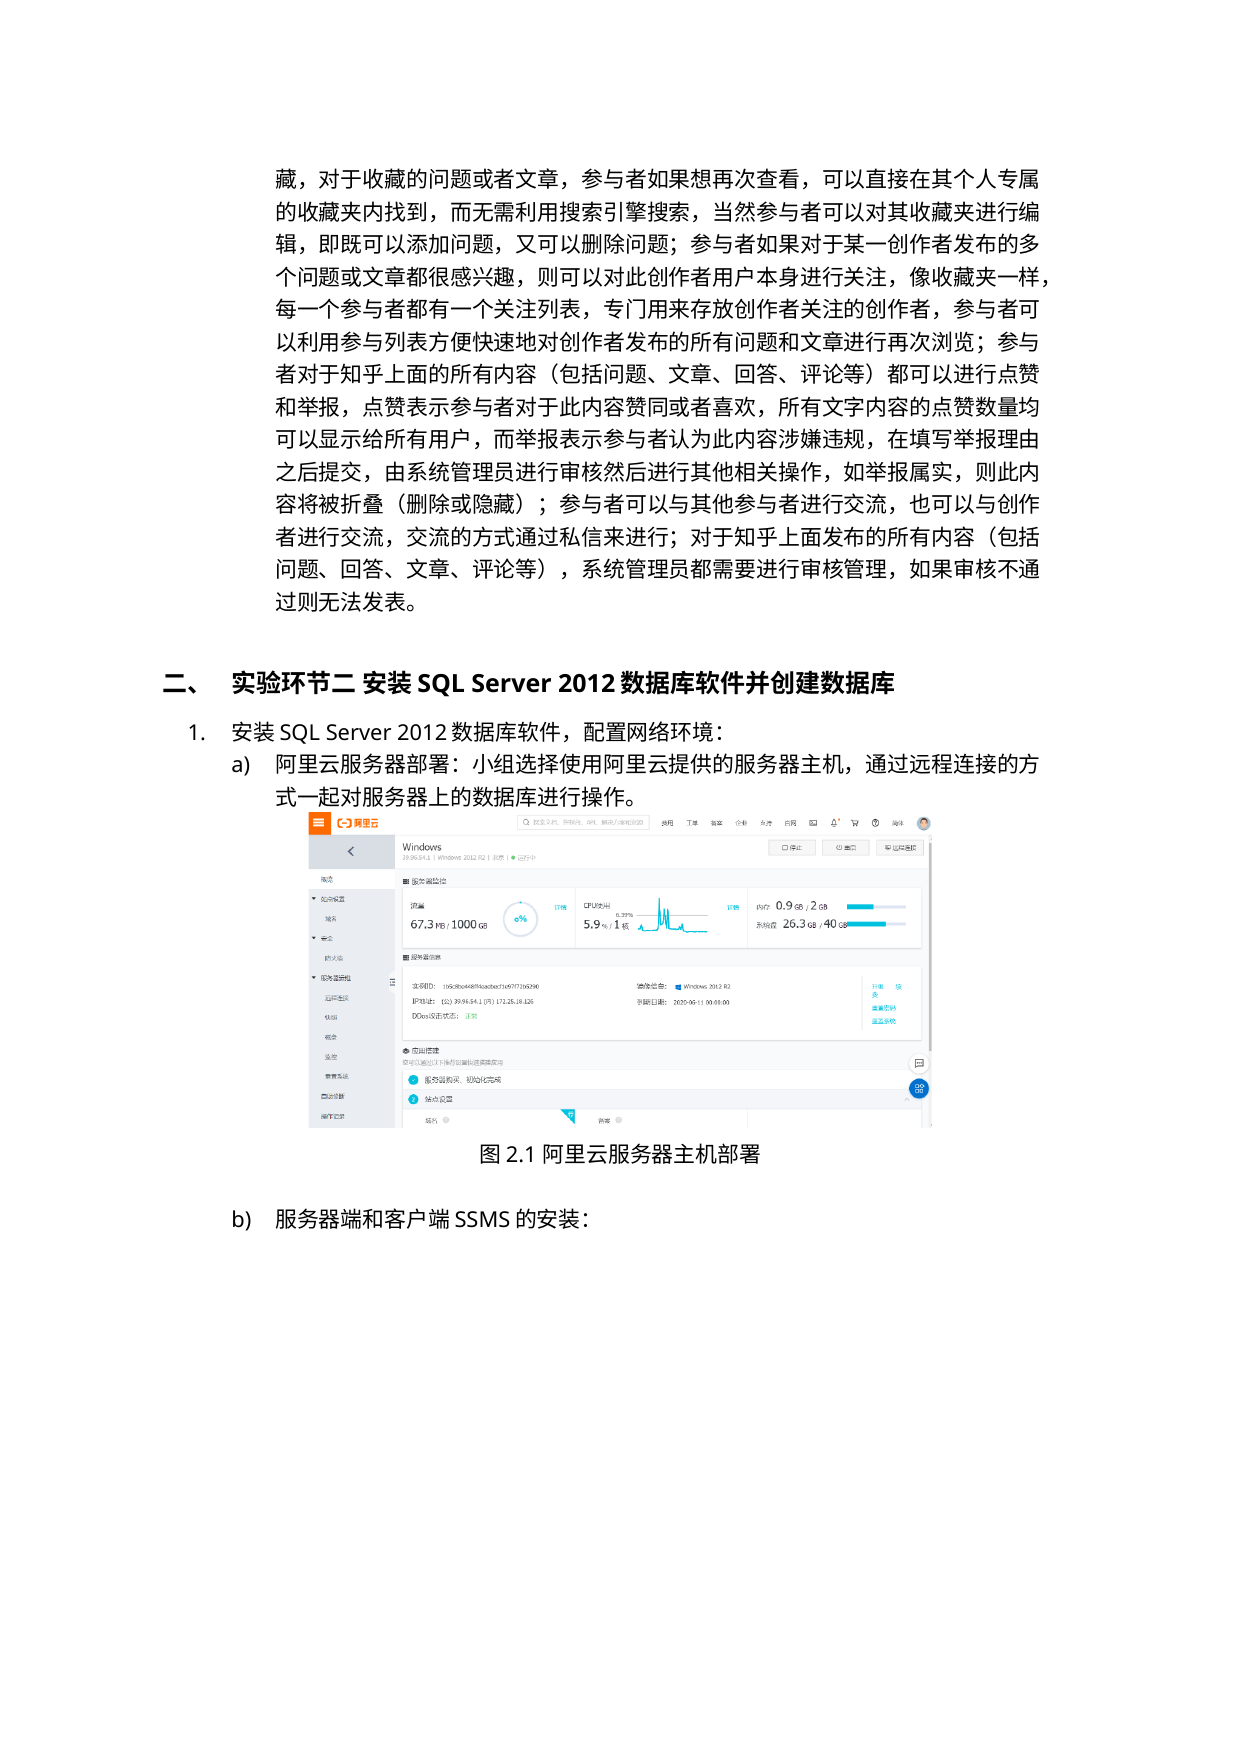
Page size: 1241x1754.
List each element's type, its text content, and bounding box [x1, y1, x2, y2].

text 图2.1 阿里云服务器主机部署 [187, 1137, 1053, 1169]
list 阿里云服务器部署：小组选择使用阿里云提供的服务器主机，通过远程连接的方式一起对服务器上的数据库进行操作。 [231, 747, 1053, 812]
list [275, 162, 1053, 617]
list 实验环节二 安装SQL Server 2012数据库软件并创建数据库 [187, 649, 1053, 714]
list 服务器端和客户端SSMS的安装： [231, 1202, 1053, 1234]
list 安装SQL Server 2012数据库软件，配置网络环境： [187, 714, 1053, 747]
picture [308, 812, 932, 1128]
